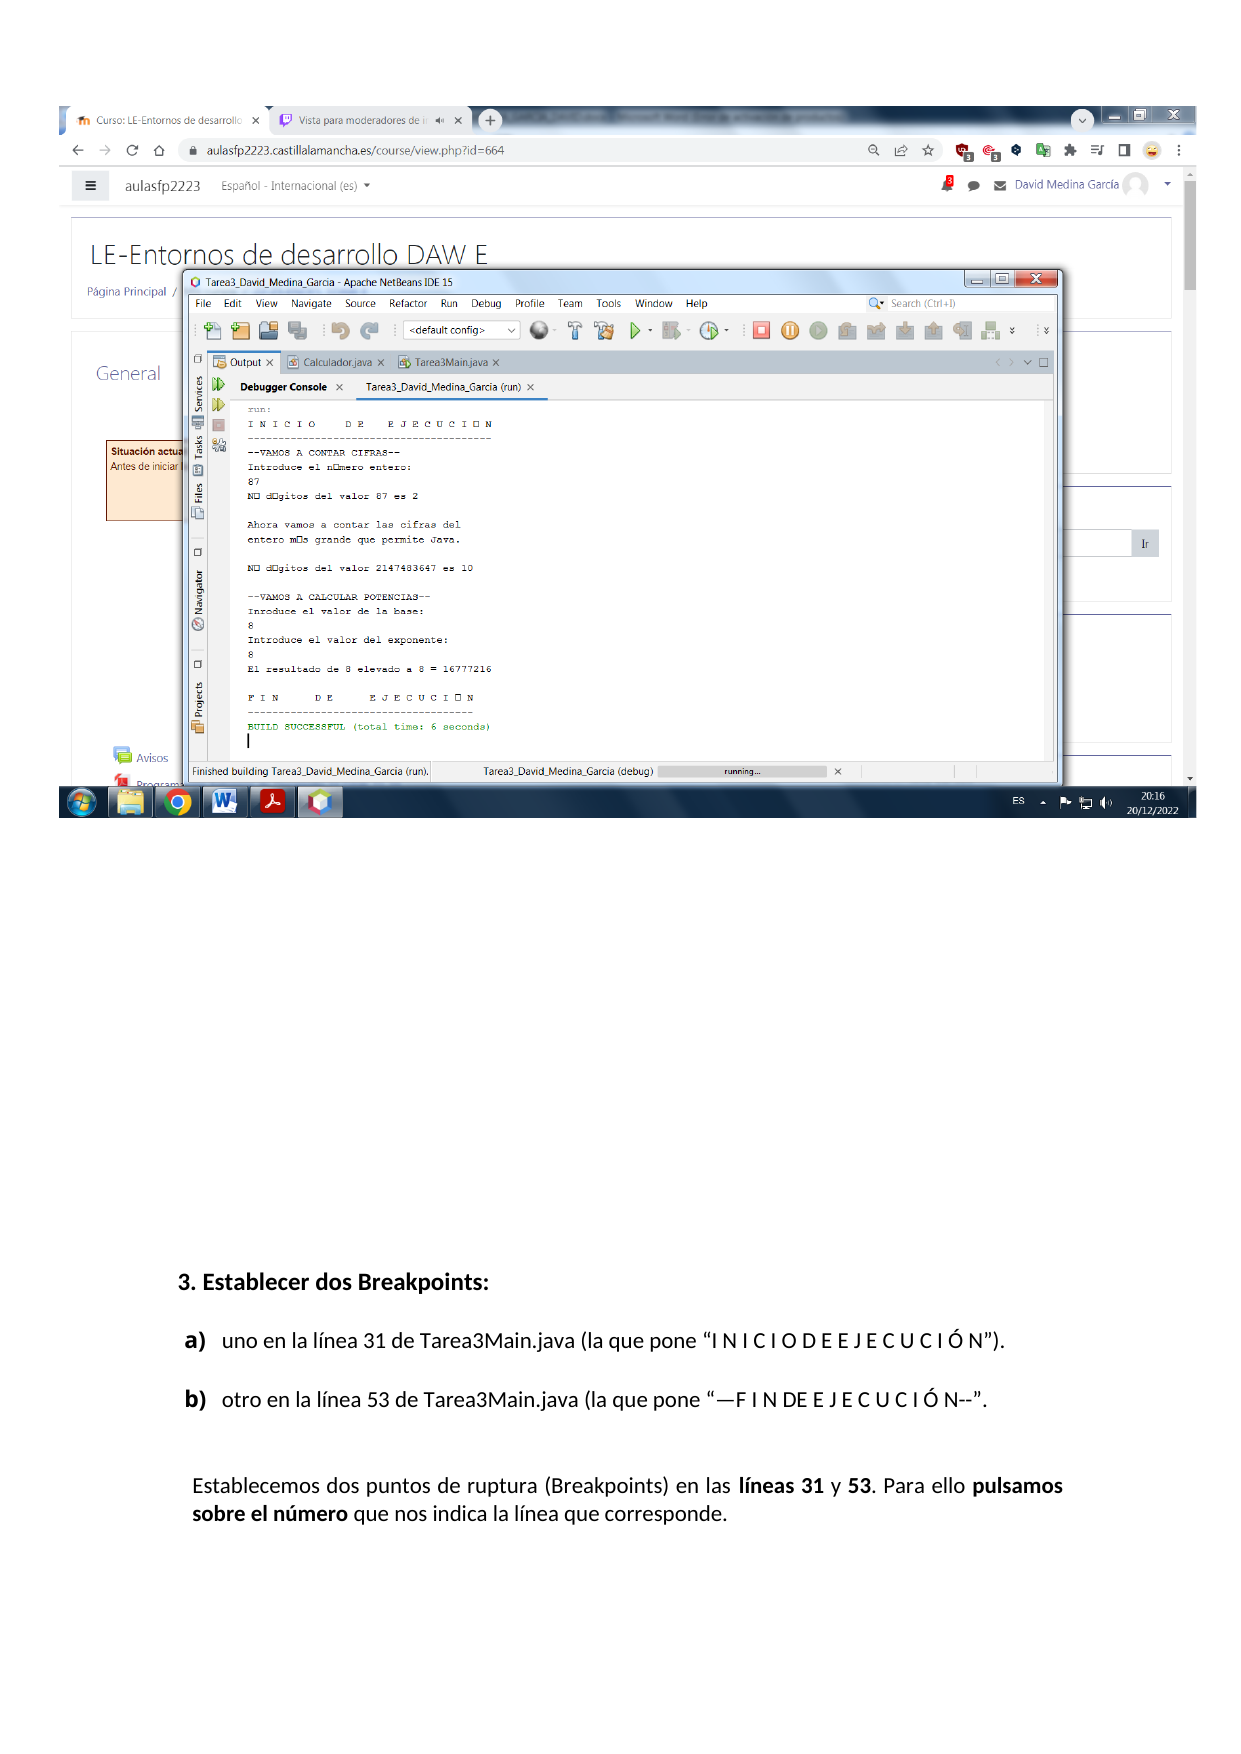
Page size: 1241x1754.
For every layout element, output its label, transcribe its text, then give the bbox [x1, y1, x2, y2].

list uno en la línea 31 de Tarea3Main.java (la que pone “I N I C I O D E E J E C U C I Ó N”). [184, 1324, 1063, 1355]
text 3. Establecer dos Breakpoints: [177, 1266, 1063, 1296]
list Establecemos dos puntos de ruptura (Breakpoints) en las líneas 31 y 53. Para ello pulsamos sobre el número que nos indica la línea que corresponde. [192, 1471, 1063, 1527]
list otro en la línea 53 de Tarea3Main.java (la que pone “—F I N DE E J E C U C I Ó N--”. [184, 1383, 1063, 1415]
picture [59, 106, 1197, 818]
